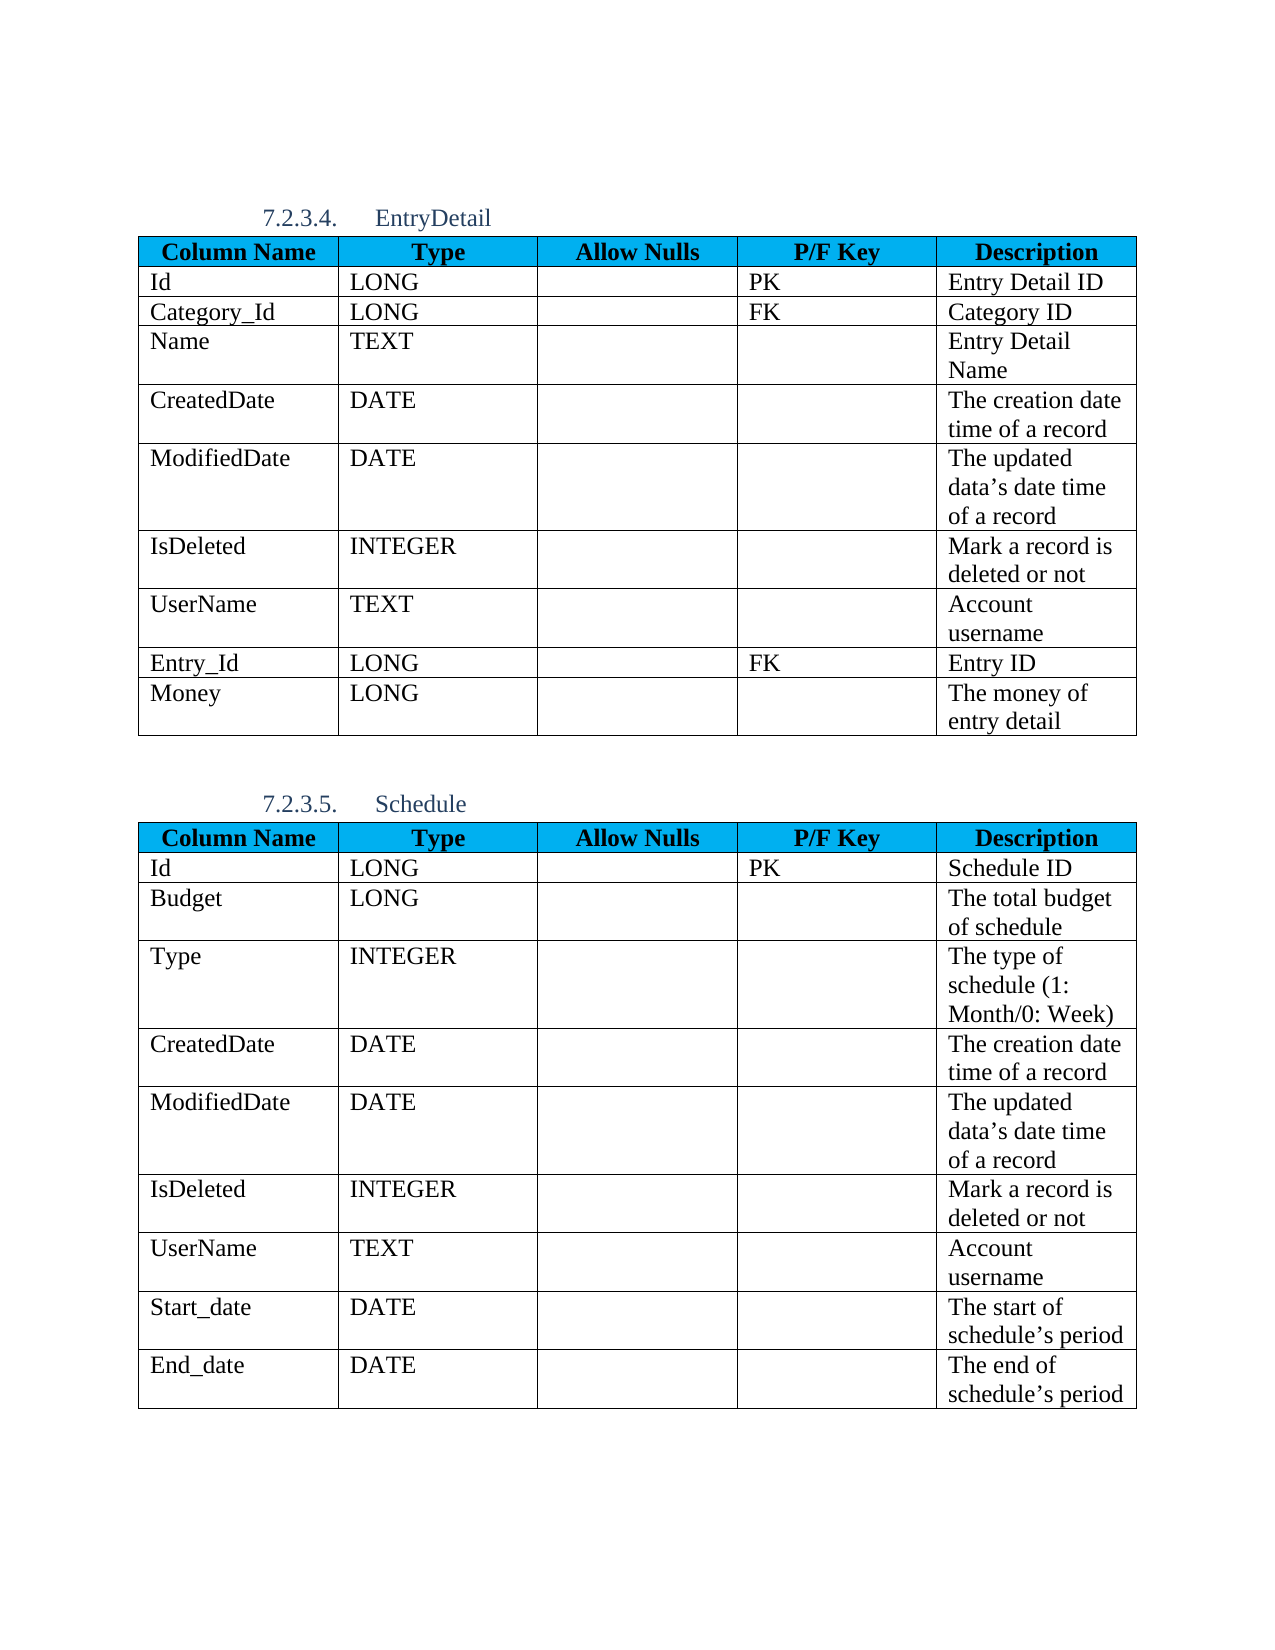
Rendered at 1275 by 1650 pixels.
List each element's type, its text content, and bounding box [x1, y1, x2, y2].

table_cell Account username [937, 1233, 1136, 1291]
table_cell LONG [339, 297, 537, 325]
table_header Type [339, 237, 537, 266]
table_header Column Name [139, 823, 338, 852]
table_cell LONG [339, 883, 537, 940]
table_cell Entry Detail ID [937, 267, 1136, 296]
table_cell Entry Detail Name [937, 326, 1136, 384]
table_cell CreatedDate [139, 1029, 338, 1086]
table_cell LONG [339, 648, 537, 677]
table_cell [538, 297, 737, 325]
table_cell Account username [937, 589, 1136, 647]
table_cell [738, 941, 936, 1028]
table_cell LONG [339, 678, 537, 735]
table_cell DATE [339, 1292, 537, 1349]
table_header Type [339, 823, 537, 852]
table_cell FK [738, 297, 936, 325]
table_cell [538, 589, 737, 647]
table_cell The type of schedule (1: Month/0: Week) [937, 941, 1136, 1028]
table_cell The updated data’s date time of a record [937, 444, 1136, 530]
table_cell DATE [339, 385, 537, 442]
table_cell PK [738, 853, 936, 882]
table_cell The end of schedule’s period [937, 1350, 1136, 1408]
table_cell [738, 589, 936, 647]
table_cell ModifiedDate [139, 1087, 338, 1173]
table_cell Entry_Id [139, 648, 338, 677]
table_cell [538, 883, 737, 940]
table_cell End_date [139, 1350, 338, 1408]
table_header Description [937, 237, 1136, 266]
table_cell [738, 1087, 936, 1173]
table_cell [738, 326, 936, 384]
table_cell [538, 385, 737, 442]
table_cell INTEGER [339, 941, 537, 1028]
table_cell [538, 1029, 737, 1086]
subtitle EntryDetail [262, 203, 1125, 232]
table_cell DATE [339, 444, 537, 530]
table_cell TEXT [339, 589, 537, 647]
table_cell Mark a record is deleted or not [937, 1175, 1136, 1232]
table_header P/F Key [738, 237, 936, 266]
table_cell LONG [339, 267, 537, 296]
table_cell The start of schedule’s period [937, 1292, 1136, 1349]
table_cell Type [139, 941, 338, 1028]
table_cell UserName [139, 1233, 338, 1291]
table_cell TEXT [339, 1233, 537, 1291]
table_cell [738, 444, 936, 530]
table_cell [738, 883, 936, 940]
table_cell UserName [139, 589, 338, 647]
table_cell The creation date time of a record [937, 385, 1136, 442]
table_cell [538, 531, 737, 588]
table_cell [538, 648, 737, 677]
table_header Description [937, 823, 1136, 852]
table_cell [738, 1350, 936, 1408]
table_header P/F Key [738, 823, 936, 852]
table_cell Category ID [937, 297, 1136, 325]
table_cell DATE [339, 1350, 537, 1408]
table_cell Id [139, 267, 338, 296]
table_cell Schedule ID [937, 853, 1136, 882]
table_cell [738, 531, 936, 588]
table_cell [538, 1087, 737, 1173]
table_cell [738, 1233, 936, 1291]
table_cell [538, 853, 737, 882]
table_cell [538, 444, 737, 530]
table_cell IsDeleted [139, 1175, 338, 1232]
table_header Allow Nulls [538, 237, 737, 266]
table_cell PK [738, 267, 936, 296]
table_cell ModifiedDate [139, 444, 338, 530]
table_cell Mark a record is deleted or not [937, 531, 1136, 588]
table_cell The money of entry detail [937, 678, 1136, 735]
table_cell LONG [339, 853, 537, 882]
table_cell [538, 941, 737, 1028]
table_cell The creation date time of a record [937, 1029, 1136, 1086]
table_cell Start_date [139, 1292, 338, 1349]
table_cell INTEGER [339, 531, 537, 588]
table_cell Money [139, 678, 338, 735]
table_cell [538, 326, 737, 384]
table_cell TEXT [339, 326, 537, 384]
table_cell [738, 1029, 936, 1086]
table_cell [738, 385, 936, 442]
table_cell Name [139, 326, 338, 384]
subtitle Schedule [262, 789, 1125, 818]
table_cell [538, 1292, 737, 1349]
table_cell The total budget of schedule [937, 883, 1136, 940]
table_cell INTEGER [339, 1175, 537, 1232]
table_cell [738, 1292, 936, 1349]
table_cell FK [738, 648, 936, 677]
table_cell CreatedDate [139, 385, 338, 442]
table_cell [538, 1175, 737, 1232]
table_cell [538, 267, 737, 296]
table_cell [738, 1175, 936, 1232]
table_header Column Name [139, 237, 338, 266]
table_cell Budget [139, 883, 338, 940]
table_cell [538, 1350, 737, 1408]
table_cell [738, 678, 936, 735]
table_cell DATE [339, 1029, 537, 1086]
table_cell [538, 1233, 737, 1291]
table_cell The updated data’s date time of a record [937, 1087, 1136, 1173]
table_cell DATE [339, 1087, 537, 1173]
table_cell Entry ID [937, 648, 1136, 677]
table_cell Category_Id [139, 297, 338, 325]
table_cell Id [139, 853, 338, 882]
table_cell IsDeleted [139, 531, 338, 588]
table_header Allow Nulls [538, 823, 737, 852]
table_cell [538, 678, 737, 735]
